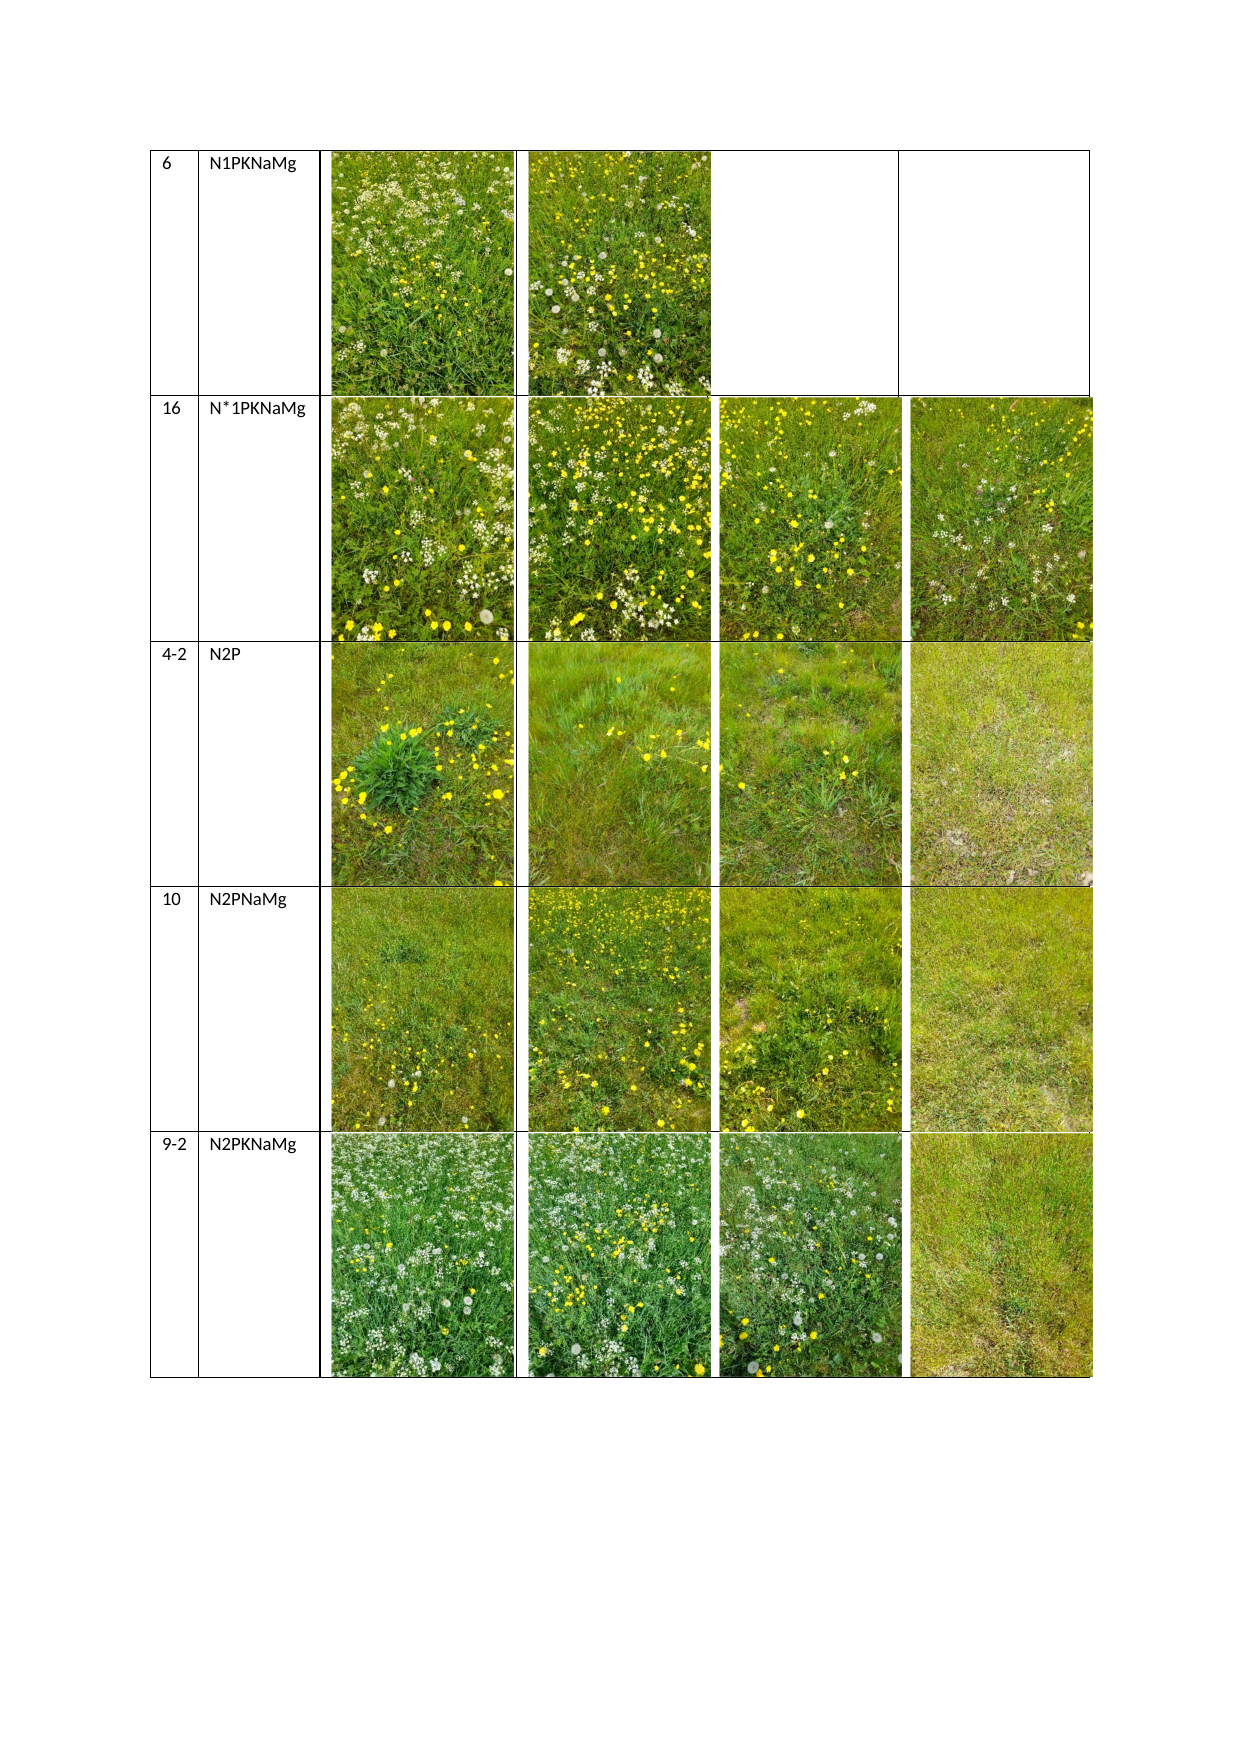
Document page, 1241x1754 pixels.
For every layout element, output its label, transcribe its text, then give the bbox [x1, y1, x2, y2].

picture [529, 888, 711, 1132]
table_cell [517, 151, 528, 395]
picture [332, 888, 514, 1132]
table_cell [517, 1132, 707, 1377]
picture [529, 643, 711, 886]
table_cell [711, 887, 719, 1131]
table_cell [321, 396, 516, 641]
table_cell 4-2 [151, 642, 198, 886]
picture [720, 888, 902, 1132]
table_cell [321, 1132, 516, 1377]
picture [911, 643, 1093, 886]
picture [332, 1134, 514, 1377]
table_cell N*1PKNaMg [199, 396, 319, 641]
table_cell [708, 1132, 898, 1377]
table_cell [711, 151, 898, 395]
picture [332, 643, 514, 886]
table_cell N2P [199, 642, 319, 886]
table_cell 16 [151, 396, 198, 641]
table_cell [899, 396, 1089, 641]
table_cell [899, 151, 1089, 395]
picture [911, 888, 1093, 1132]
table_cell [902, 642, 910, 886]
table_cell [708, 396, 898, 641]
table_cell 9-2 [151, 1132, 198, 1377]
table_cell 6 [151, 151, 198, 395]
table_cell [321, 887, 331, 1131]
picture [529, 1134, 711, 1377]
table_cell [902, 887, 910, 1131]
picture [911, 398, 1093, 641]
picture [332, 152, 514, 396]
picture [911, 1134, 1093, 1377]
table_cell [517, 887, 528, 1131]
table_cell N2PKNaMg [199, 1132, 319, 1377]
picture [720, 643, 902, 886]
picture [720, 398, 902, 641]
table_cell 10 [151, 887, 198, 1131]
table_cell [711, 642, 719, 886]
table_cell N1PKNaMg [199, 151, 319, 395]
table_cell [517, 642, 528, 886]
table_cell N2PNaMg [199, 887, 319, 1131]
table_cell [899, 1132, 1089, 1377]
picture [529, 152, 711, 396]
table_cell [517, 396, 707, 641]
table_cell [321, 642, 331, 886]
picture [332, 398, 514, 641]
picture [529, 398, 711, 641]
table_cell [321, 151, 331, 395]
picture [720, 1134, 902, 1377]
